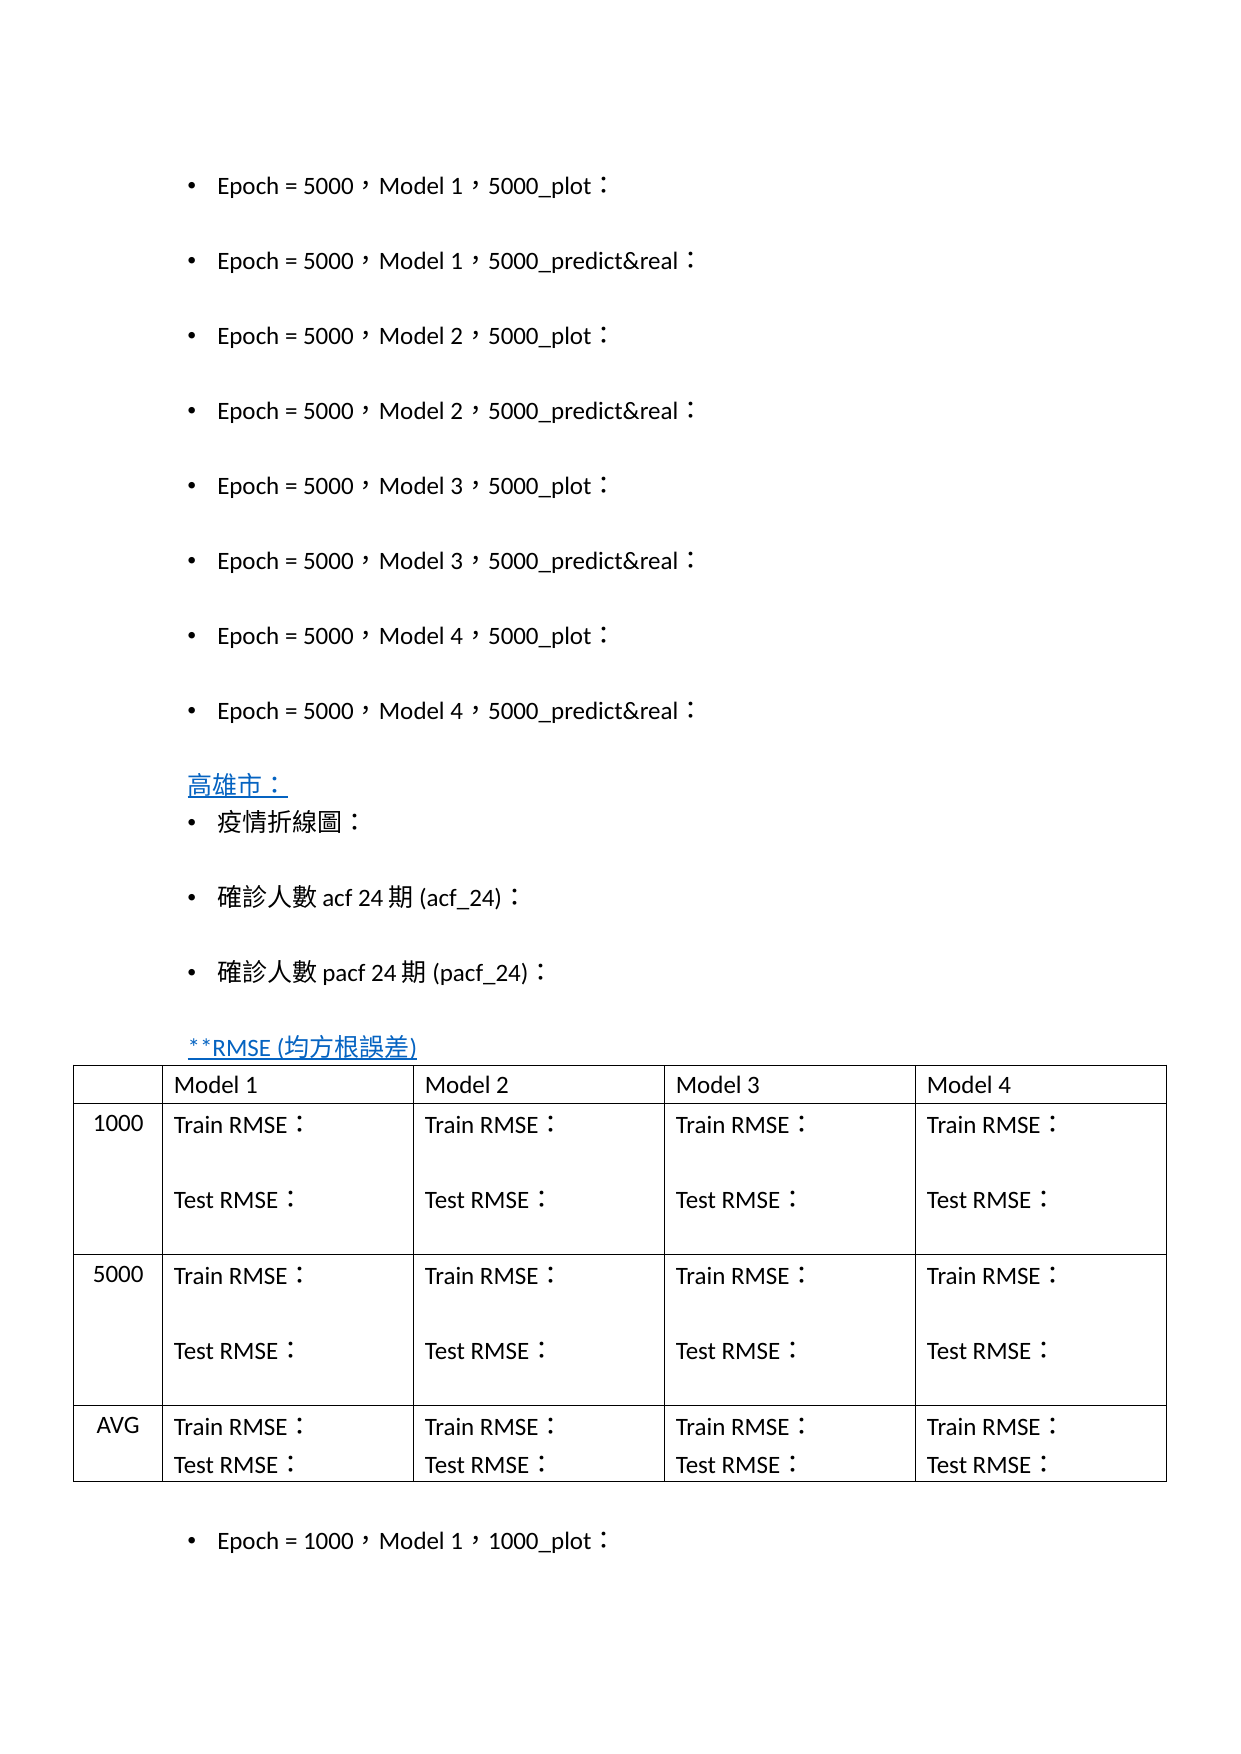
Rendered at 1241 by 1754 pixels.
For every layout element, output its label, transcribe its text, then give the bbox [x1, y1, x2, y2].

table_cell Train RMSE： Test RMSE： [916, 1255, 1166, 1405]
table_cell 1000 [74, 1104, 162, 1254]
list Epoch = 5000，Model 3，5000_plot： [187, 464, 1053, 502]
table_header [74, 1066, 162, 1103]
table_cell Train RMSE： Test RMSE： [163, 1104, 413, 1254]
table_cell Train RMSE： Test RMSE： [665, 1104, 915, 1254]
list 確診人數pacf 24期 (pacf_24)： [187, 952, 1053, 989]
table_cell Train RMSE： Test RMSE： [414, 1255, 664, 1405]
table_cell 5000 [74, 1255, 162, 1405]
list Epoch = 5000，Model 1，5000_predict&real： [187, 239, 1053, 277]
list 疫情折線圖： [187, 802, 1053, 839]
table_cell Train RMSE： Test RMSE： [414, 1104, 664, 1254]
text **RMSE (均方根誤差) [187, 1027, 1053, 1064]
list Epoch = 5000，Model 1，5000_plot： [187, 164, 1053, 202]
table_header Model 4 [916, 1066, 1166, 1103]
table_cell Train RMSE： Test RMSE： [916, 1104, 1166, 1254]
table_cell Train RMSE： Test RMSE： [414, 1406, 664, 1481]
table_cell Train RMSE： Test RMSE： [665, 1406, 915, 1481]
table_cell AVG [74, 1406, 162, 1481]
list Epoch = 5000，Model 4，5000_plot： [187, 614, 1053, 652]
list Epoch = 5000，Model 3，5000_predict&real： [187, 539, 1053, 577]
text 高雄市： [187, 764, 1053, 802]
table_header Model 2 [414, 1066, 664, 1103]
table_cell Train RMSE： Test RMSE： [665, 1255, 915, 1405]
table_cell Train RMSE： Test RMSE： [163, 1406, 413, 1481]
list Epoch = 1000，Model 1，1000_plot： [187, 1520, 1053, 1557]
table_header Model 3 [665, 1066, 915, 1103]
table_cell Train RMSE： Test RMSE： [163, 1255, 413, 1405]
list 確診人數acf 24期 (acf_24)： [187, 877, 1053, 914]
table_cell Train RMSE： Test RMSE： [916, 1406, 1166, 1481]
list Epoch = 5000，Model 2，5000_plot： [187, 314, 1053, 352]
list Epoch = 5000，Model 2，5000_predict&real： [187, 389, 1053, 427]
table_header Model 1 [163, 1066, 413, 1103]
list Epoch = 5000，Model 4，5000_predict&real： [187, 689, 1053, 727]
